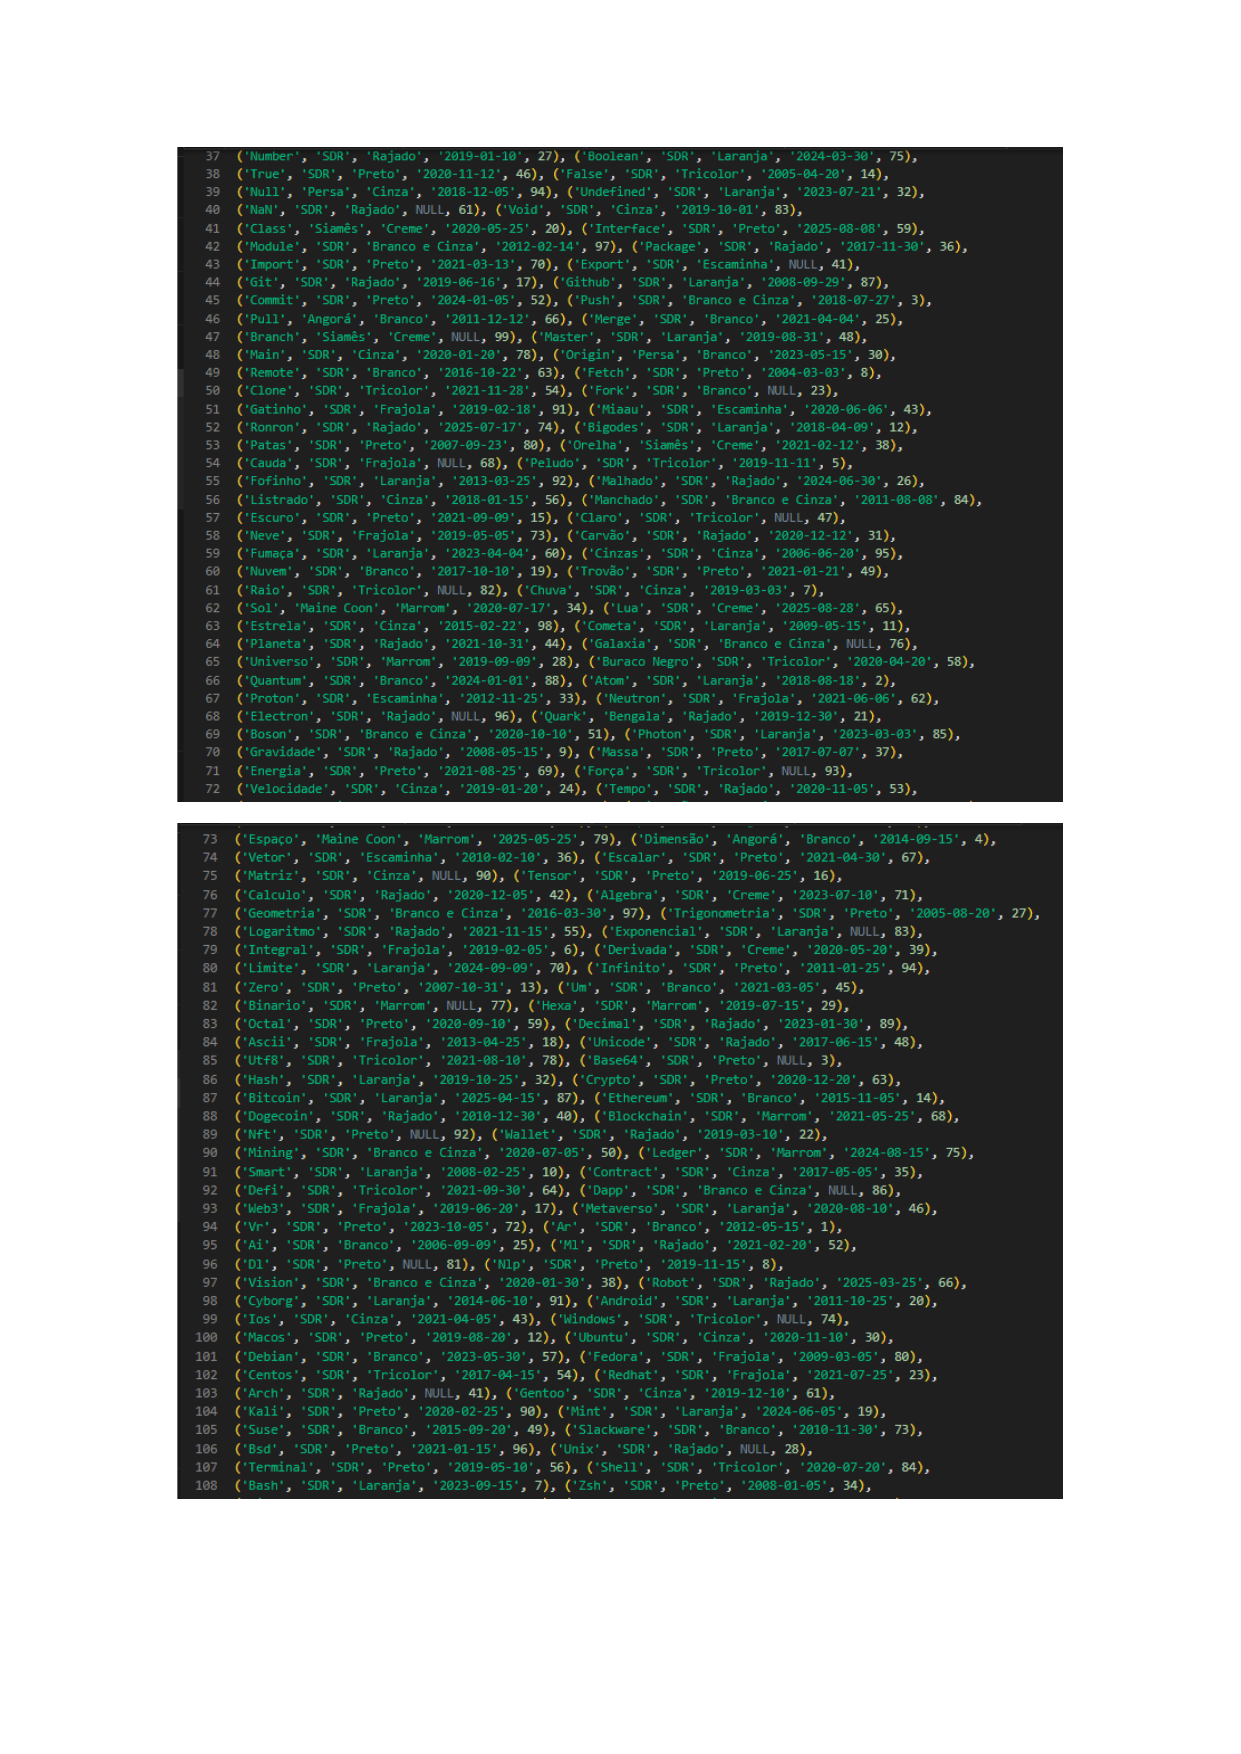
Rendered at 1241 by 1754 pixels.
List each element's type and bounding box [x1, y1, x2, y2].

picture [177, 823, 1063, 1499]
picture [177, 147, 1063, 802]
